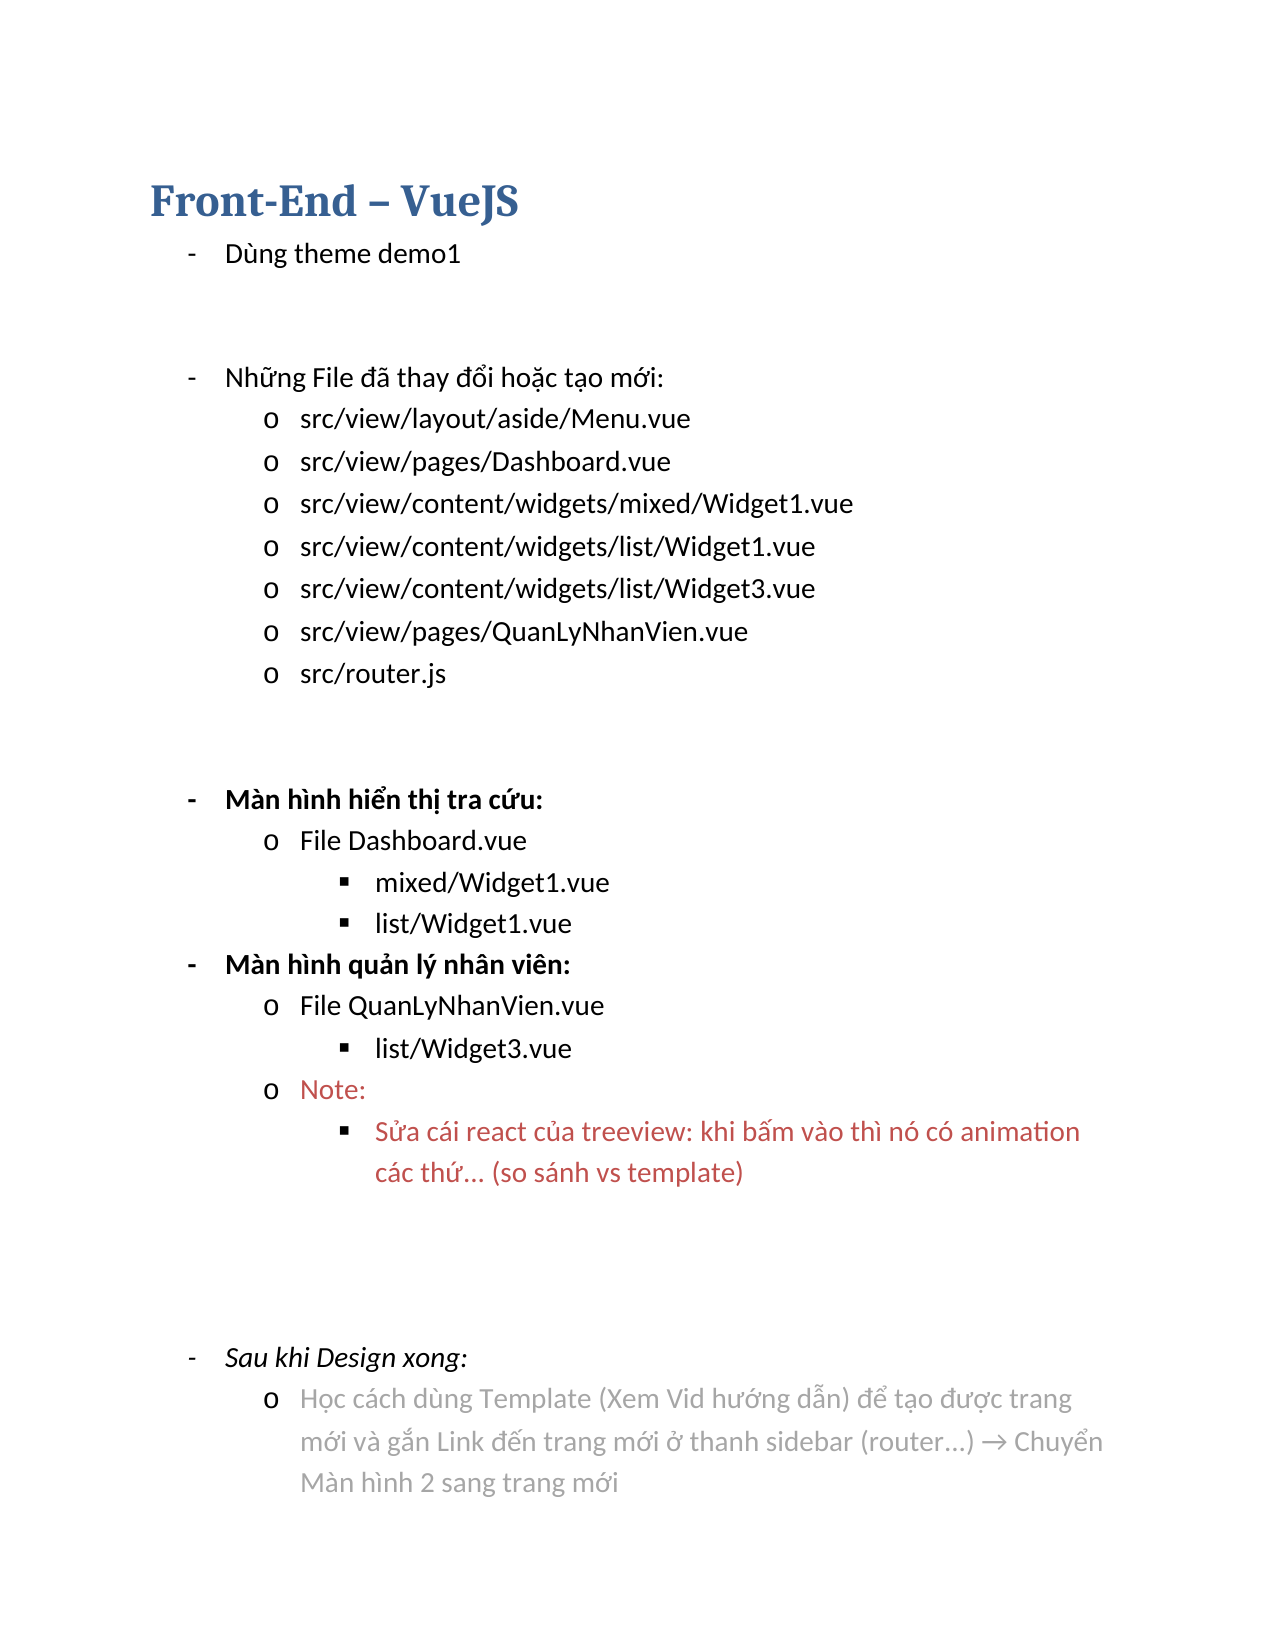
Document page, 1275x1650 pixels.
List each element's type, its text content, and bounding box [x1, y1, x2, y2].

list src/view/content/widgets/list/Widget3.vue [262, 570, 1125, 607]
subtitle Front-End – VueJS [150, 175, 1125, 228]
list mixed/Widget1.vue [337, 864, 1125, 900]
list src/router.js [262, 656, 1125, 693]
list Học cách dùng Template (Xem Vid hướng dẫn) để tạo được trang mới và gắn Link đến trang mới ở thanh sidebar (router...) → Chuyển Màn hình 2 sang trang mới [262, 1381, 1125, 1499]
list Màn hình hiển thị tra cứu: [187, 781, 1125, 816]
list Sửa cái react của treeview: khi bấm vào thì nó có animation các thứ... (so sánh vs template) [337, 1113, 1125, 1190]
list Sau khi Design xong: [187, 1339, 1125, 1375]
list src/view/content/widgets/list/Widget1.vue [262, 528, 1125, 565]
list src/view/pages/QuanLyNhanVien.vue [262, 613, 1125, 650]
list list/Widget1.vue [337, 905, 1125, 941]
list Dùng theme demo1 [187, 236, 1125, 271]
list File QuanLyNhanVien.vue [262, 987, 1125, 1024]
list File Dashboard.vue [262, 822, 1125, 859]
list Note: [262, 1071, 1125, 1108]
list src/view/content/widgets/mixed/Widget1.vue [262, 485, 1125, 522]
list src/view/layout/aside/Menu.vue [262, 400, 1125, 437]
list src/view/pages/Dashboard.vue [262, 443, 1125, 480]
list list/Widget3.vue [337, 1030, 1125, 1065]
list Những File đã thay đổi hoặc tạo mới: [187, 359, 1125, 395]
list Màn hình quản lý nhân viên: [187, 946, 1125, 982]
